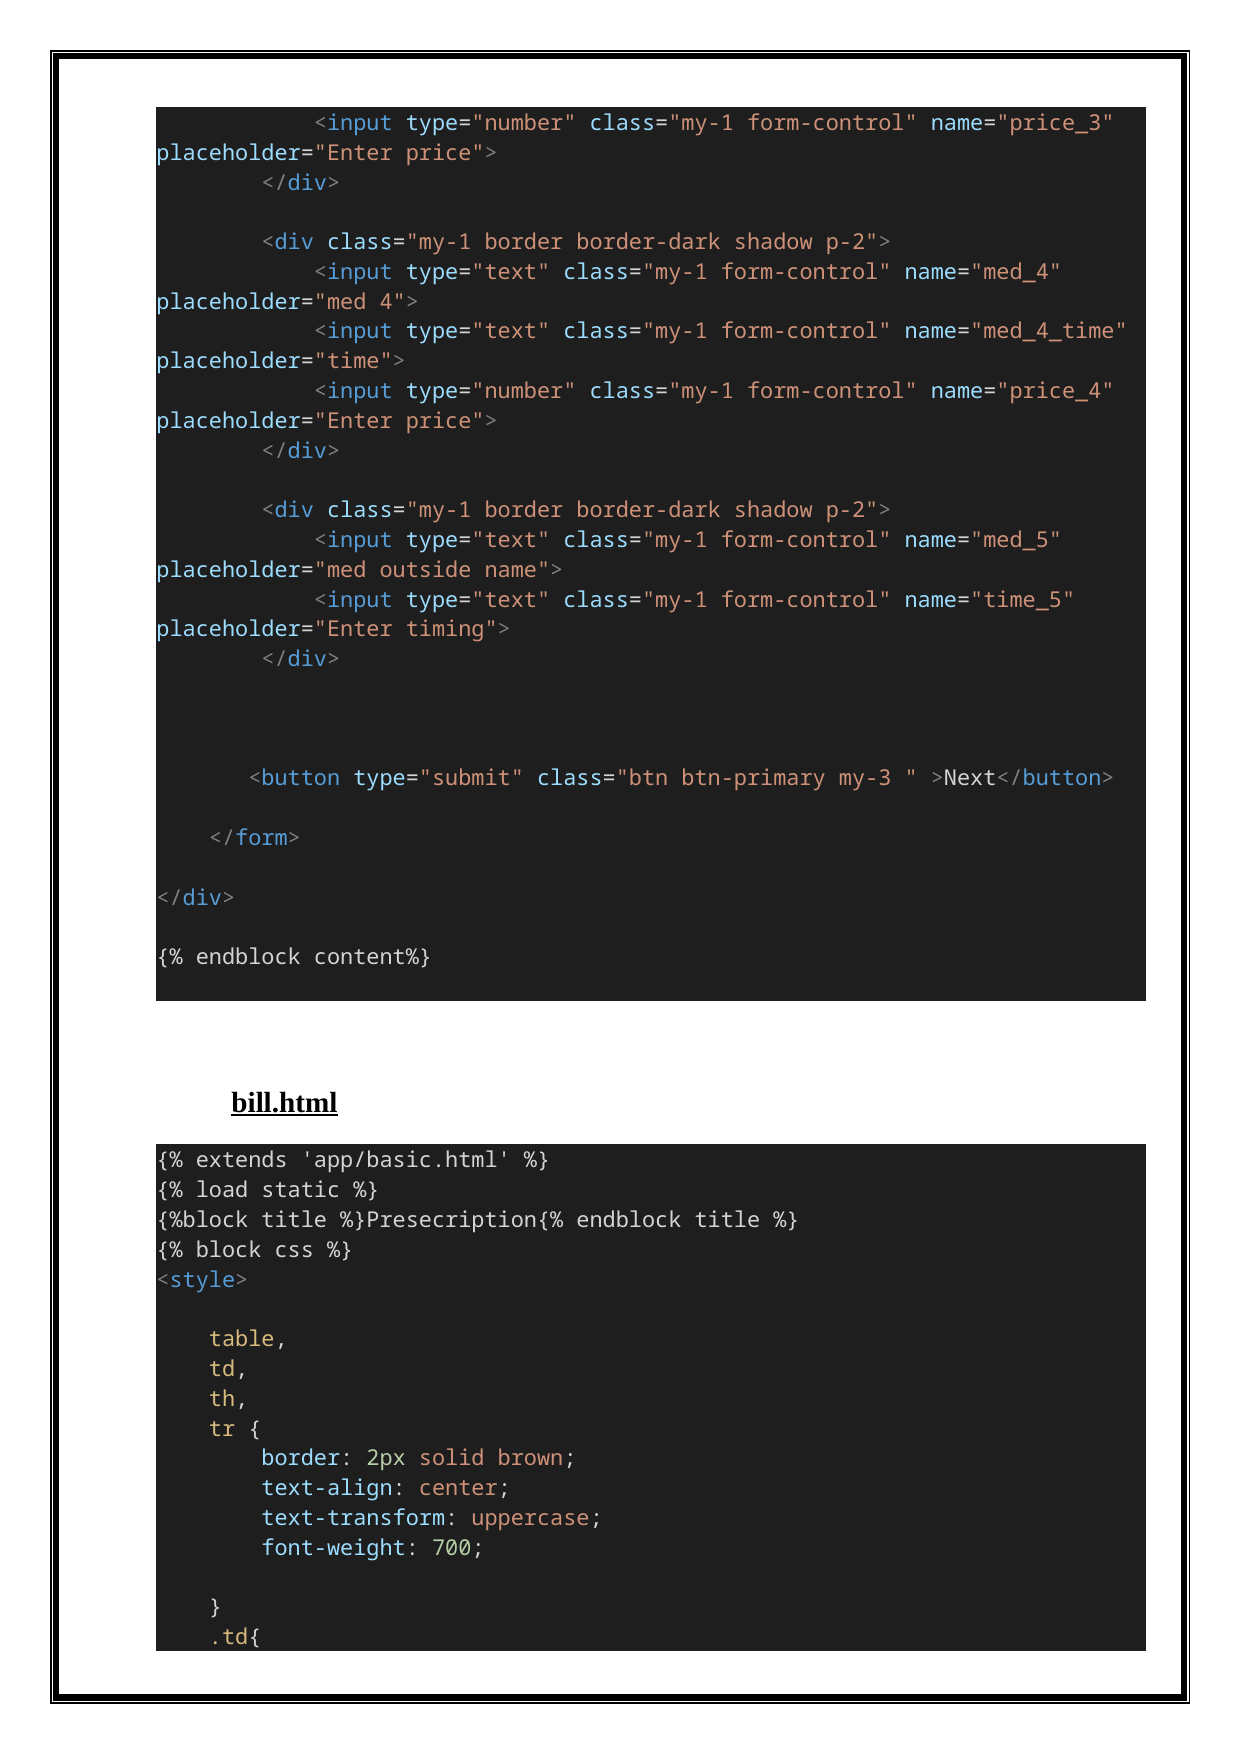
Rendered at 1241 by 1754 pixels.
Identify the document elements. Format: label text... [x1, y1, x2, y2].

text <input type="text" class="my-1 form-control" name="med_4" placeholder="med 4"> [156, 256, 1146, 315]
text text-transform: uppercase; [156, 1502, 1146, 1532]
text <input type="number" class="my-1 form-control" name="price_4" placeholder="Enter price"> [156, 375, 1146, 434]
text } [156, 1591, 1146, 1621]
text <input type="text" class="my-1 form-control" name="time_5" placeholder="Enter timing"> [156, 583, 1146, 643]
text </div> [156, 434, 1146, 464]
text table, [156, 1323, 1146, 1353]
text </div> [156, 166, 1146, 196]
text .td{ [156, 1621, 1146, 1651]
text <input type="text" class="my-1 form-control" name="med_4_time" placeholder="time"> [156, 315, 1146, 375]
text tr { [156, 1412, 1146, 1442]
text <div class="my-1 border border-dark shadow p-2"> [156, 494, 1146, 524]
text border: 2px solid brown; [156, 1442, 1146, 1472]
text bill.html [179, 1085, 1117, 1118]
text text-align: center; [156, 1472, 1146, 1502]
text {% block css %} [156, 1234, 1146, 1263]
text <style> [156, 1263, 1146, 1293]
text <div class="my-1 border border-dark shadow p-2"> [156, 226, 1146, 256]
text {%block title %}Presecription{% endblock title %} [156, 1204, 1146, 1234]
text {% extends 'app/basic.html' %} [156, 1144, 1146, 1174]
text td, [156, 1353, 1146, 1383]
text font-weight: 700; [156, 1532, 1146, 1561]
text <input type="text" class="my-1 form-control" name="med_5" placeholder="med outside name"> [156, 524, 1146, 583]
text {% endblock content%} [156, 941, 1146, 971]
text <button type="submit" class="btn btn-primary my-3 " >Next</button> [156, 762, 1146, 792]
text <input type="number" class="my-1 form-control" name="price_3" placeholder="Enter price"> [156, 107, 1146, 166]
text {% load static %} [156, 1174, 1146, 1204]
text </div> [156, 643, 1146, 673]
text th, [156, 1383, 1146, 1412]
text </div> [156, 881, 1146, 911]
text </form> [156, 822, 1146, 852]
